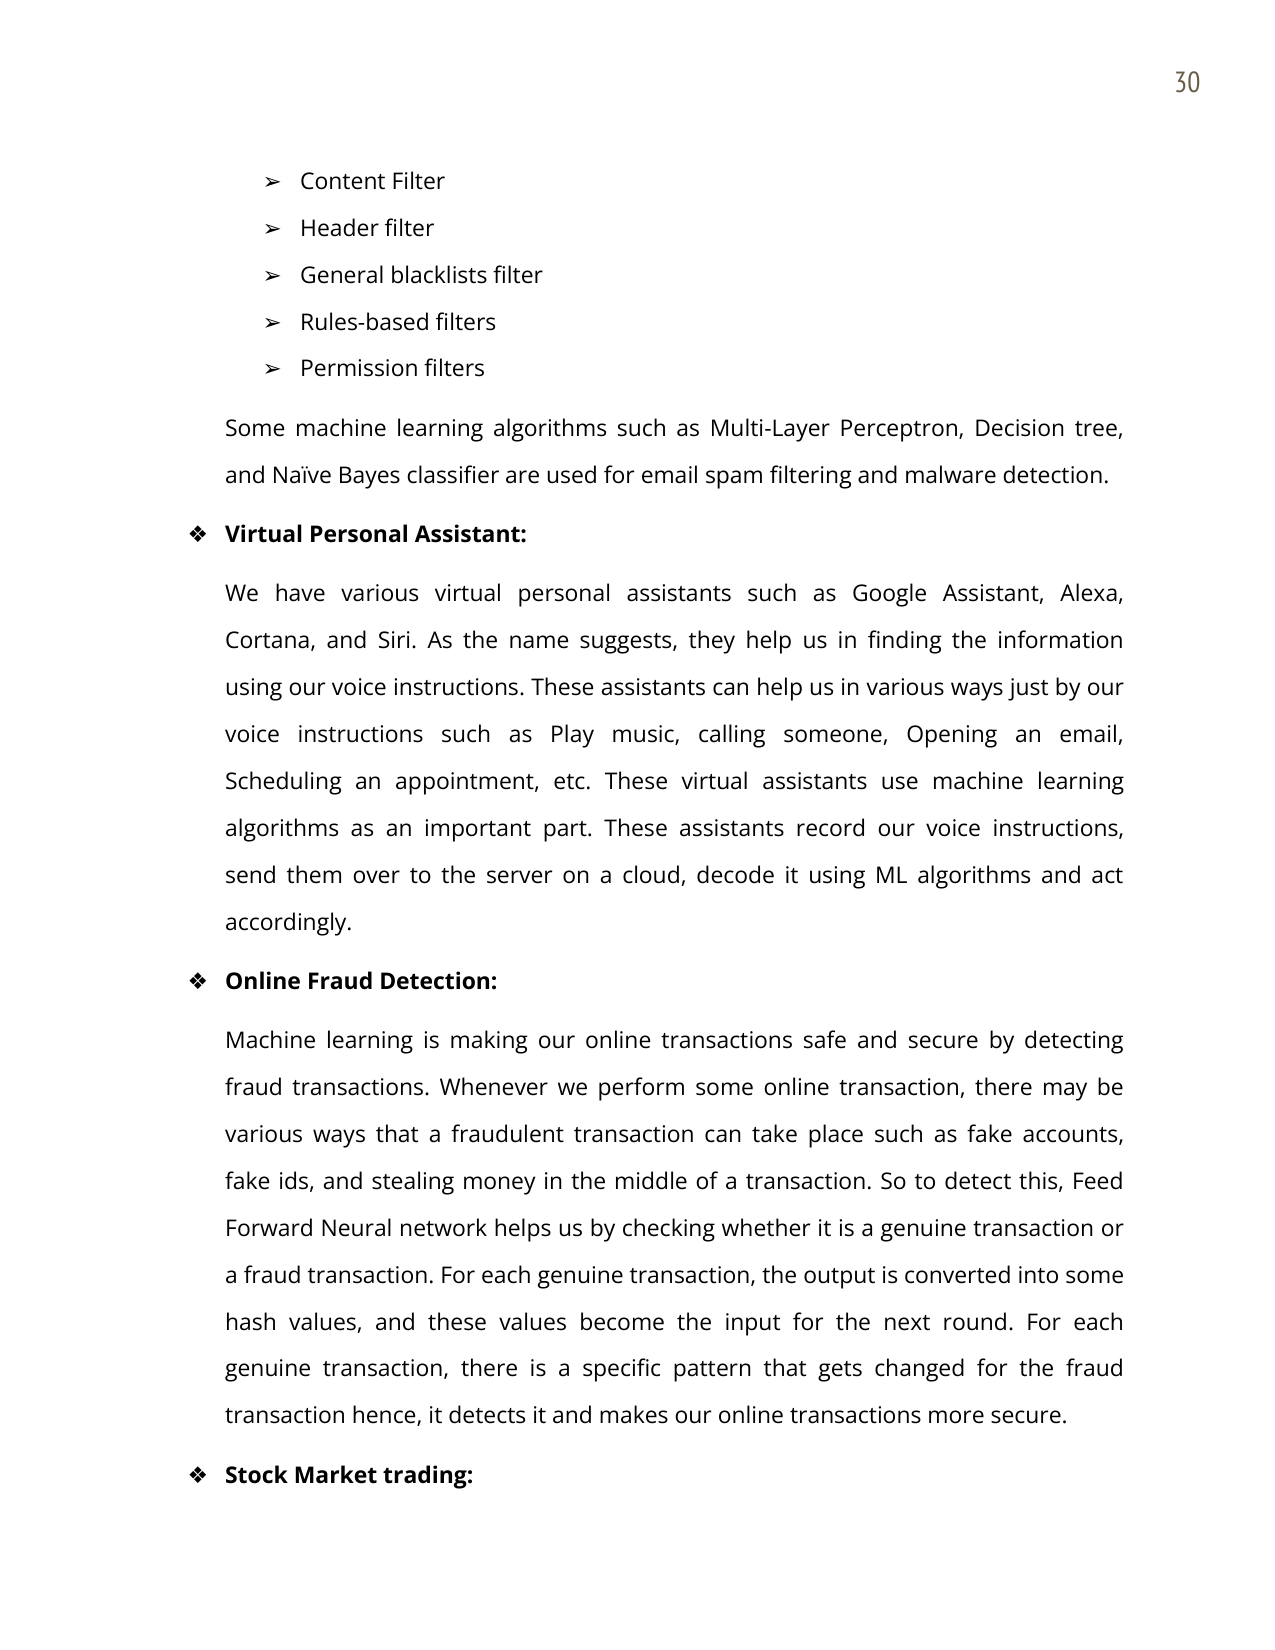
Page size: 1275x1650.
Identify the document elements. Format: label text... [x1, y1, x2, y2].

list Virtual Personal Assistant: [187, 518, 1125, 549]
text Some machine learning algorithms such as Multi-Layer Perceptron, Decision tree, and Naïve Bayes classifier are used for email spam filtering and malware detection. [225, 412, 1125, 490]
list Rules-based filters [262, 305, 1125, 337]
list General blacklists filter [262, 258, 1125, 290]
list Permission filters [262, 352, 1125, 383]
list Content Filter [262, 165, 1125, 196]
list Stock Market trading: [187, 1458, 1125, 1490]
list Online Fraud Detection: [187, 965, 1125, 996]
text We have various virtual personal assistants such as Google Assistant, Alexa, Cortana, and Siri. As the name suggests, they help us in finding the information using our voice instructions. These assistants can help us in various ways just by our voice instructions such as Play music, calling someone, Opening an email, Scheduling an appointment, etc. These virtual assistants use machine learning algorithms as an important part. These assistants record our voice instructions, send them over to the server on a cloud, decode it using ML algorithms and act accordingly. [225, 577, 1125, 937]
text Machine learning is making our online transactions safe and secure by detecting fraud transactions. Whenever we perform some online transaction, there may be various ways that a fraudulent transaction can take place such as fake accounts, fake ids, and stealing money in the middle of a transaction. So to detect this, Feed Forward Neural network helps us by checking whether it is a genuine transaction or a fraud transaction. For each genuine transaction, the output is converted into some hash values, and these values become the input for the next round. For each genuine transaction, there is a specific pattern that gets changed for the fraud transaction hence, it detects it and makes our online transactions more secure. [225, 1024, 1125, 1430]
list Header filter [262, 212, 1125, 243]
